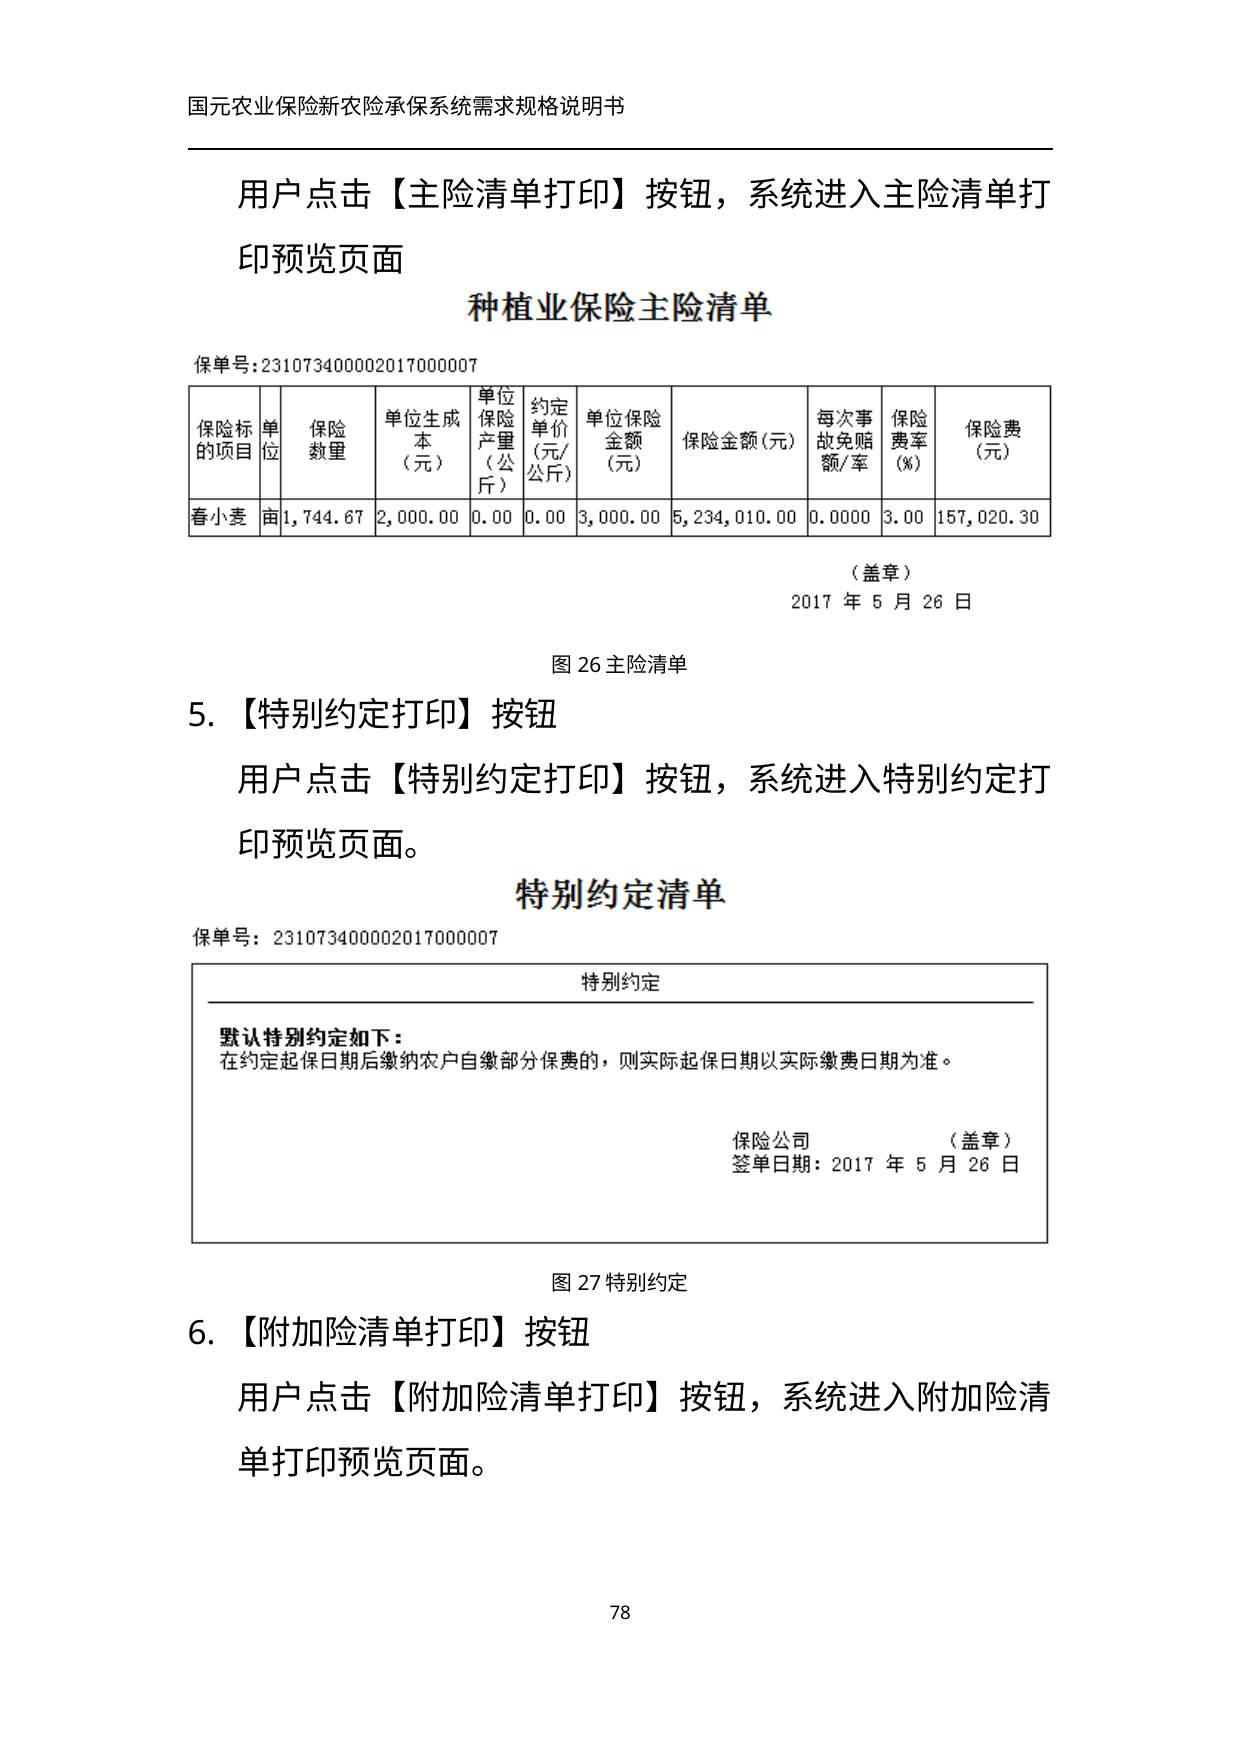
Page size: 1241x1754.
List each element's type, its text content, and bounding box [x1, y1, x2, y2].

picture [187, 289, 1053, 616]
text 5. 【特别约定打印】按钮 [187, 680, 1053, 745]
text 图 27特别约定 [187, 1265, 1053, 1297]
picture [187, 874, 1053, 1247]
text 用户点击【特别约定打印】按钮，系统进入特别约定打印预览页面。 [237, 745, 1053, 874]
text 图 26主险清单 [187, 647, 1053, 680]
text 用户点击【主险清单打印】按钮，系统进入主险清单打印预览页面 [237, 160, 1053, 289]
text 用户点击【附加险清单打印】按钮，系统进入附加险清单打印预览页面。 [237, 1362, 1053, 1492]
text 6. 【附加险清单打印】按钮 [187, 1297, 1053, 1362]
